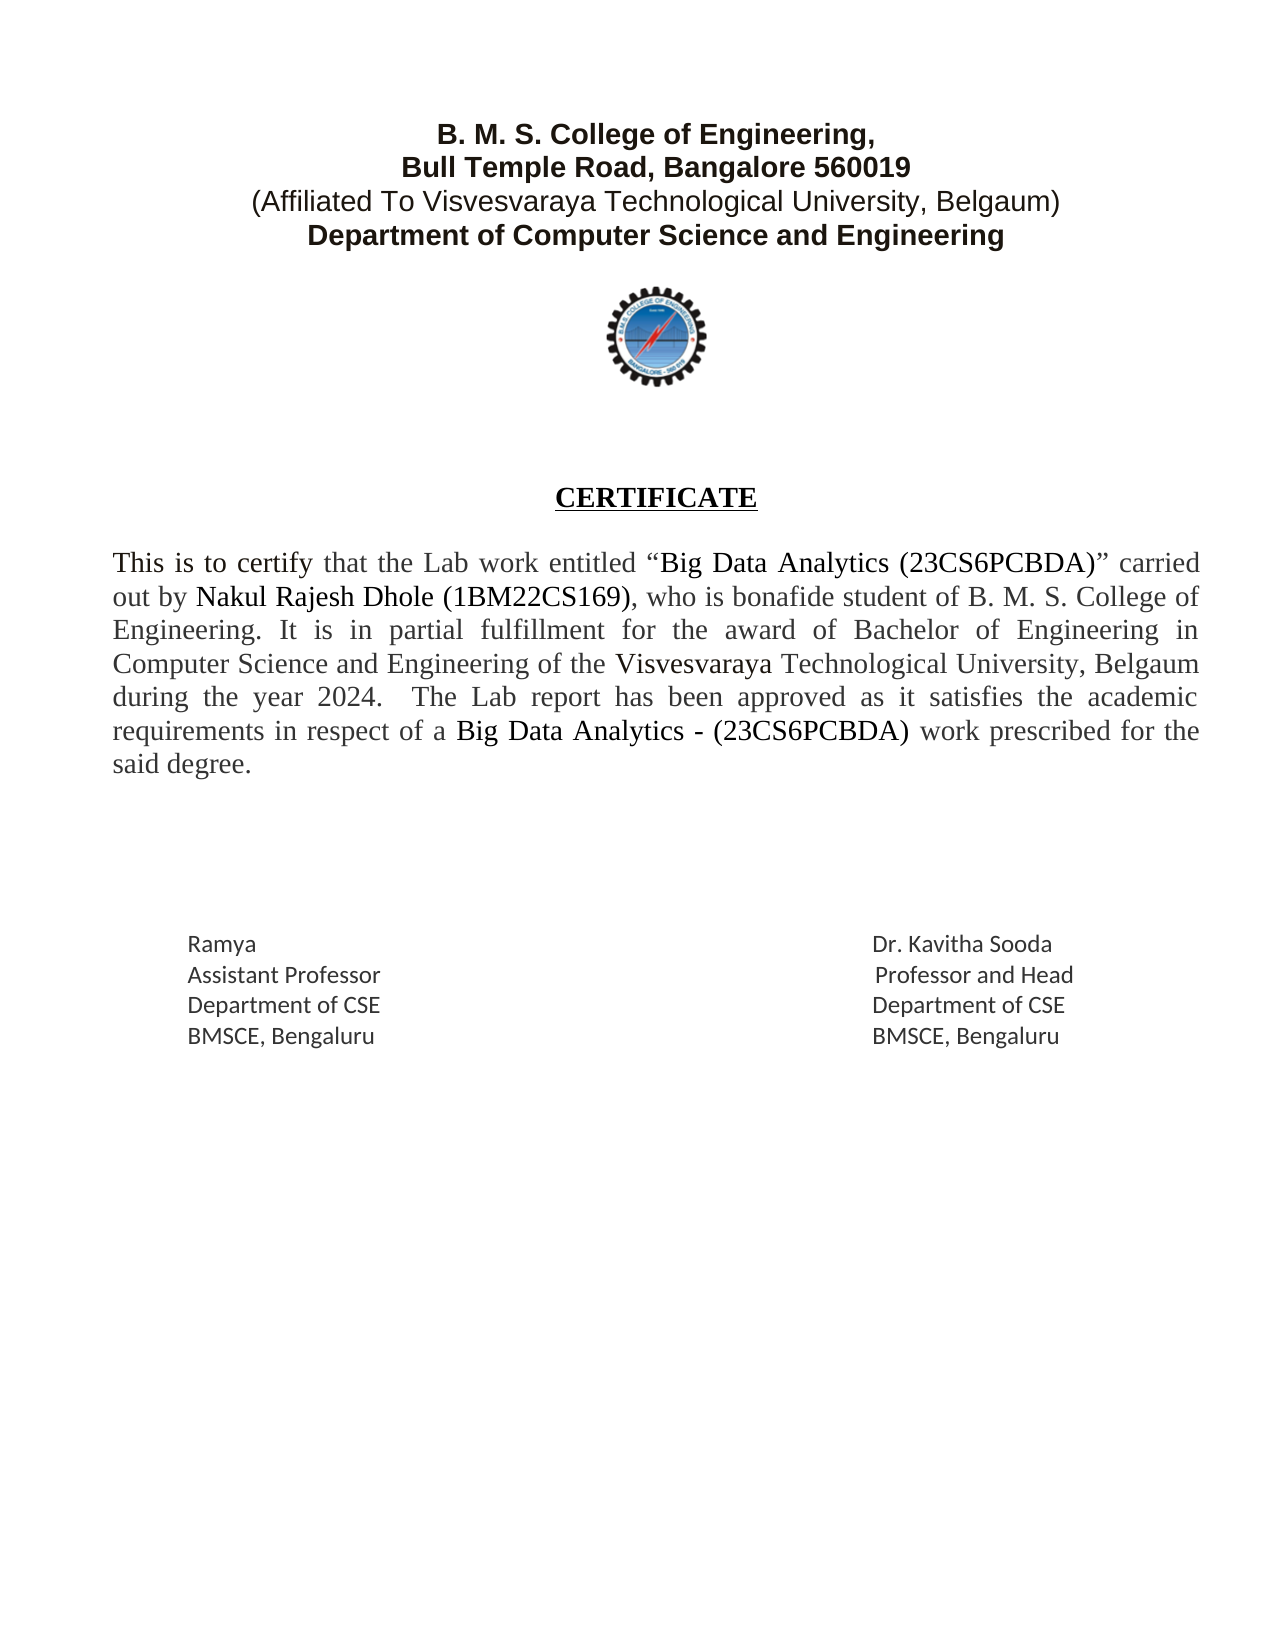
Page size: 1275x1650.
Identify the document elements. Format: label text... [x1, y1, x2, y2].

text Bull Temple Road, Bangalore 560019 [112, 150, 1200, 184]
text Department of CSE Department of CSE [187, 989, 1200, 1020]
text Ramya Dr. Kavitha Sooda [187, 928, 1200, 959]
picture [602, 282, 711, 391]
text BMSCE, Bengaluru BMSCE, Bengaluru [187, 1020, 1200, 1051]
text This is to certify that the Lab work entitled “Big Data Analytics (23CS6PCBDA)” carried out by Nakul Rajesh Dhole (1BM22CS169), who is bonafide student of B. M. S. College of Engineering. It is in partial fulfillment for the award of Bachelor of Engineering in Computer Science and Engineering of the Visvesvaraya Technological University, Belgaum during the year 2024. The Lab report has been approved as it satisfies the academic requirements in respect of a Big Data Analytics - (23CS6PCBDA) work prescribed for the said degree. [112, 545, 1200, 780]
text (Affiliated To Visvesvaraya Technological University, Belgaum) [112, 184, 1200, 217]
text Assistant Professor Professor and Head [187, 959, 1200, 989]
text Department of Computer Science and Engineering [112, 217, 1200, 251]
text CERTIFICATE [112, 481, 1200, 514]
text B. M. S. College of Engineering, [112, 117, 1200, 150]
